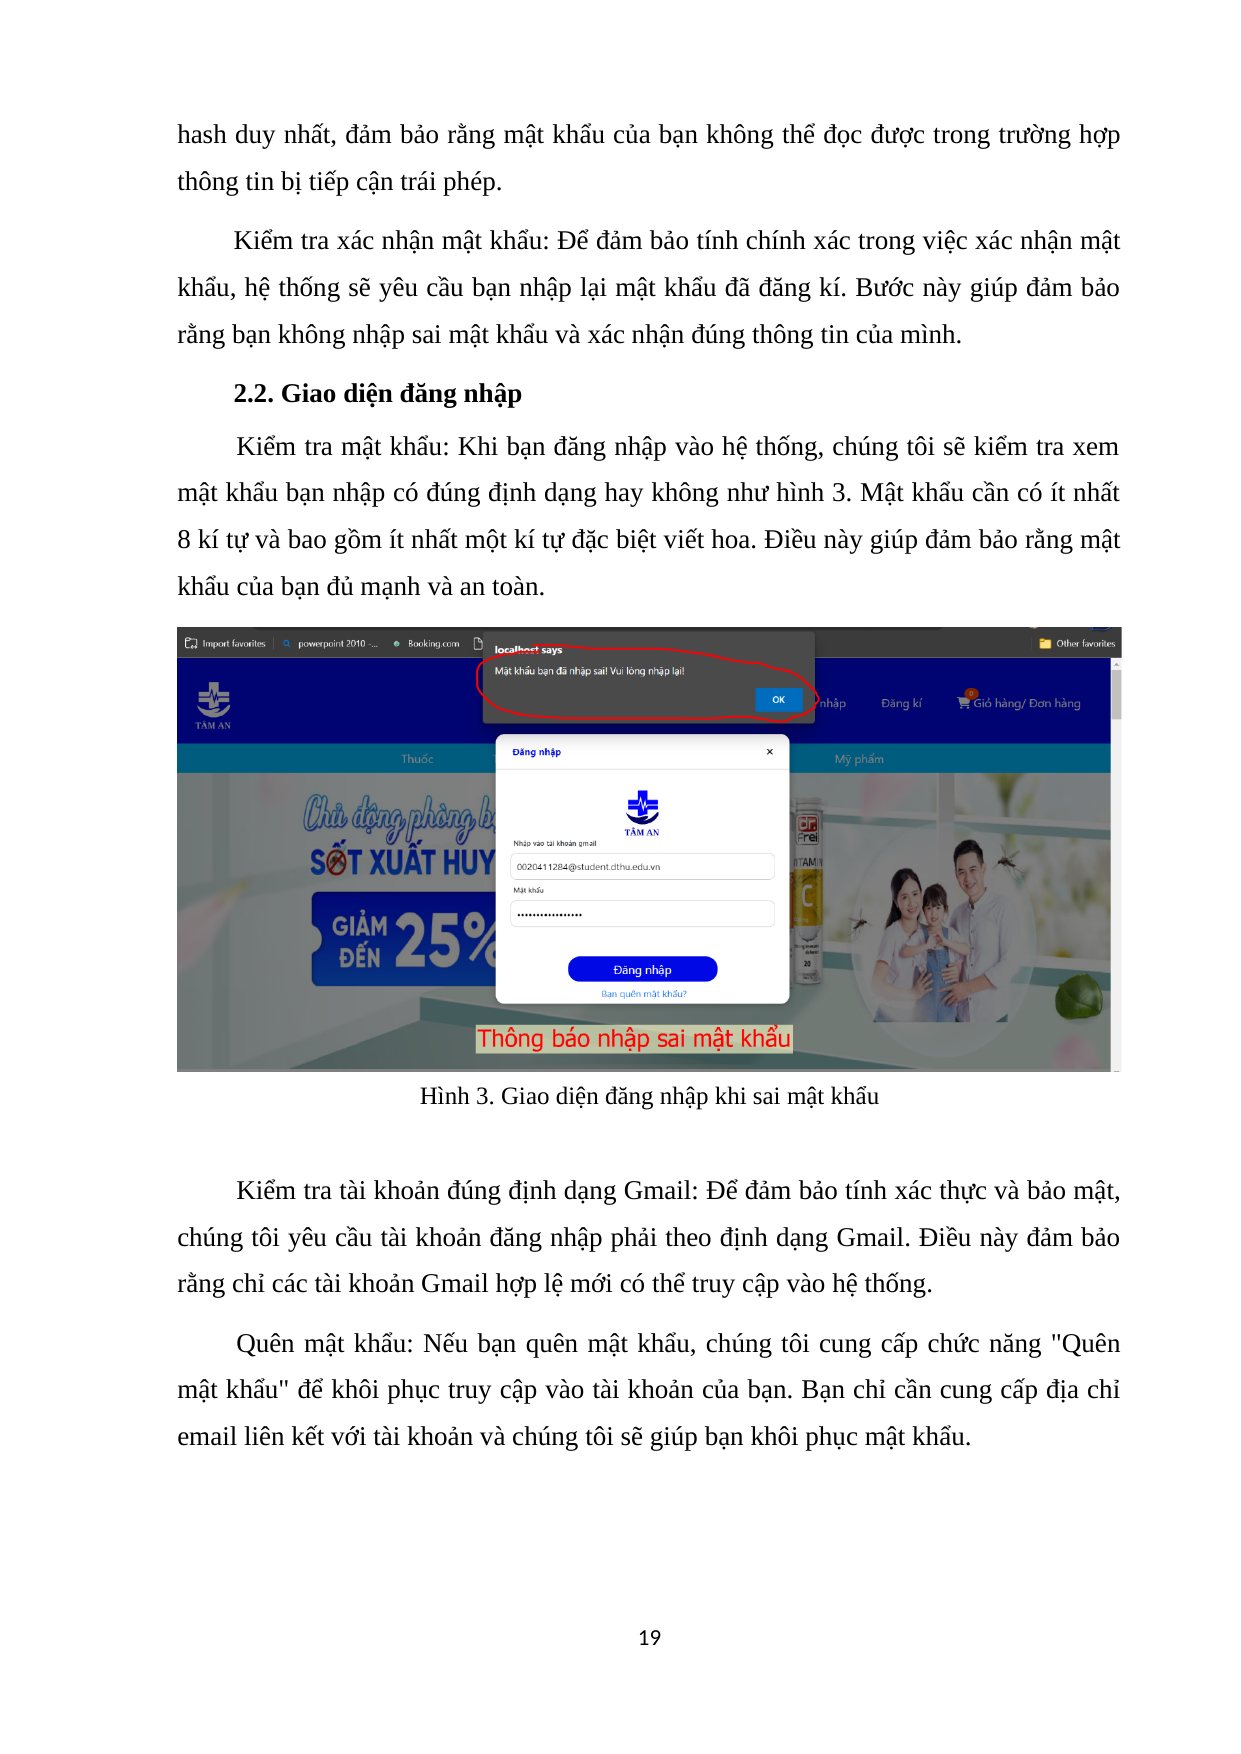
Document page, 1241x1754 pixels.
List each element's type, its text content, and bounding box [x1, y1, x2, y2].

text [177, 118, 1122, 196]
text Kiểm tra mật khẩu: Khi bạn đăng nhập vào hệ thống, chúng tôi sẽ kiểm tra xem mật khẩu bạn nhập có đúng định dạng hay không như hình 3. Mật khẩu cần có ít nhất 8 kí tự và bao gồm ít nhất một kí tự đặc biệt viết hoa. Điều này giúp đảm bảo rằng mật khẩu của bạn đủ mạnh và an toàn. [177, 430, 1122, 601]
text Kiểm tra tài khoản đúng định dạng Gmail: Để đảm bảo tính xác thực và bảo mật, chúng tôi yêu cầu tài khoản đăng nhập phải theo định dạng Gmail. Điều này đảm bảo rằng chỉ các tài khoản Gmail hợp lệ mới có thể truy cập vào hệ thống. [177, 1174, 1122, 1299]
text Quên mật khẩu: Nếu bạn quên mật khẩu, chúng tôi cung cấp chức năng "Quên mật khẩu" để khôi phục truy cập vào tài khoản của bạn. Bạn chỉ cần cung cấp địa chỉ email liên kết với tài khoản và chúng tôi sẽ giúp bạn khôi phục mật khẩu. [177, 1327, 1122, 1451]
subtitle 2.2. Giao diện đăng nhập [233, 377, 1122, 408]
text Kiểm tra xác nhận mật khẩu: Để đảm bảo tính chính xác trong việc xác nhận mật khẩu, hệ thống sẽ yêu cầu bạn nhập lại mật khẩu đã đăng kí. Bước này giúp đảm bảo rằng bạn không nhập sai mật khẩu và xác nhận đúng thông tin của mình. [177, 224, 1122, 349]
picture [177, 627, 1122, 1072]
